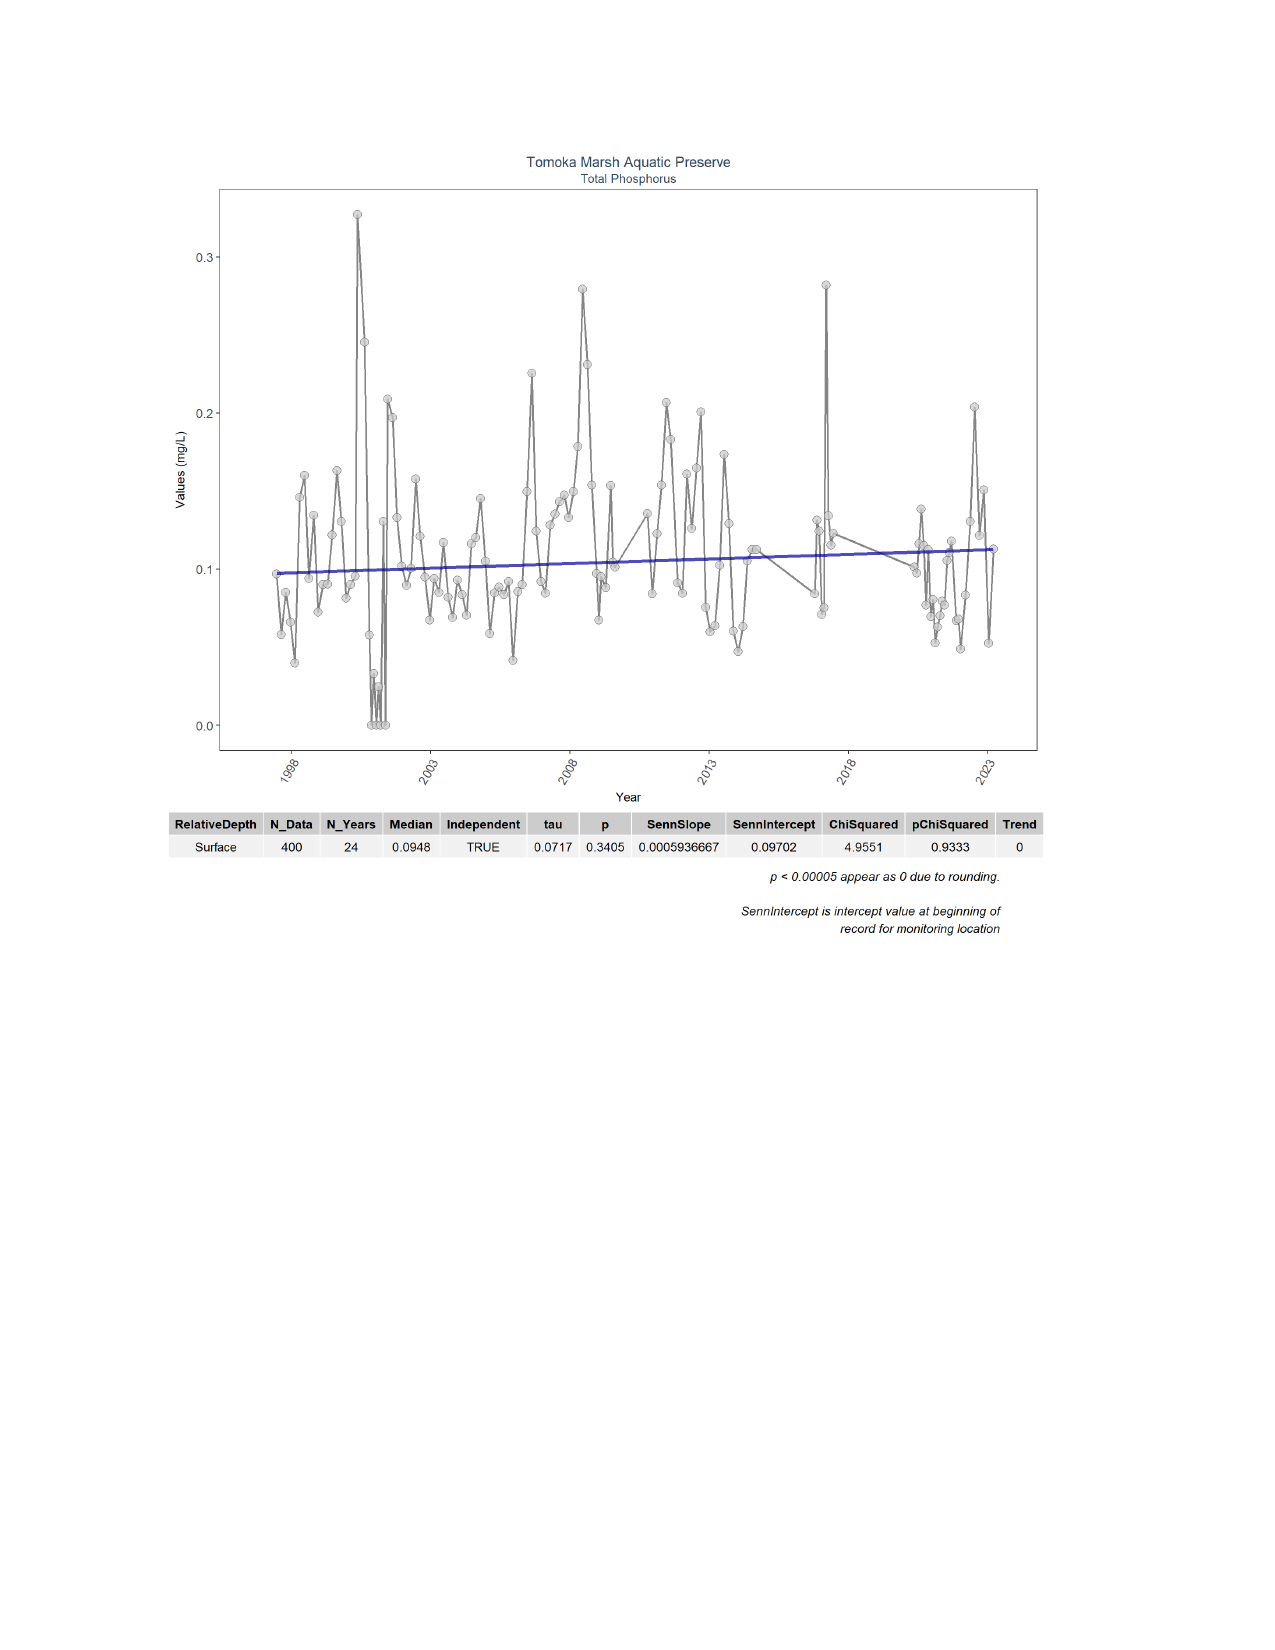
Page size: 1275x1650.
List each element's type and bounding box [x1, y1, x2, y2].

picture [168, 150, 1044, 938]
